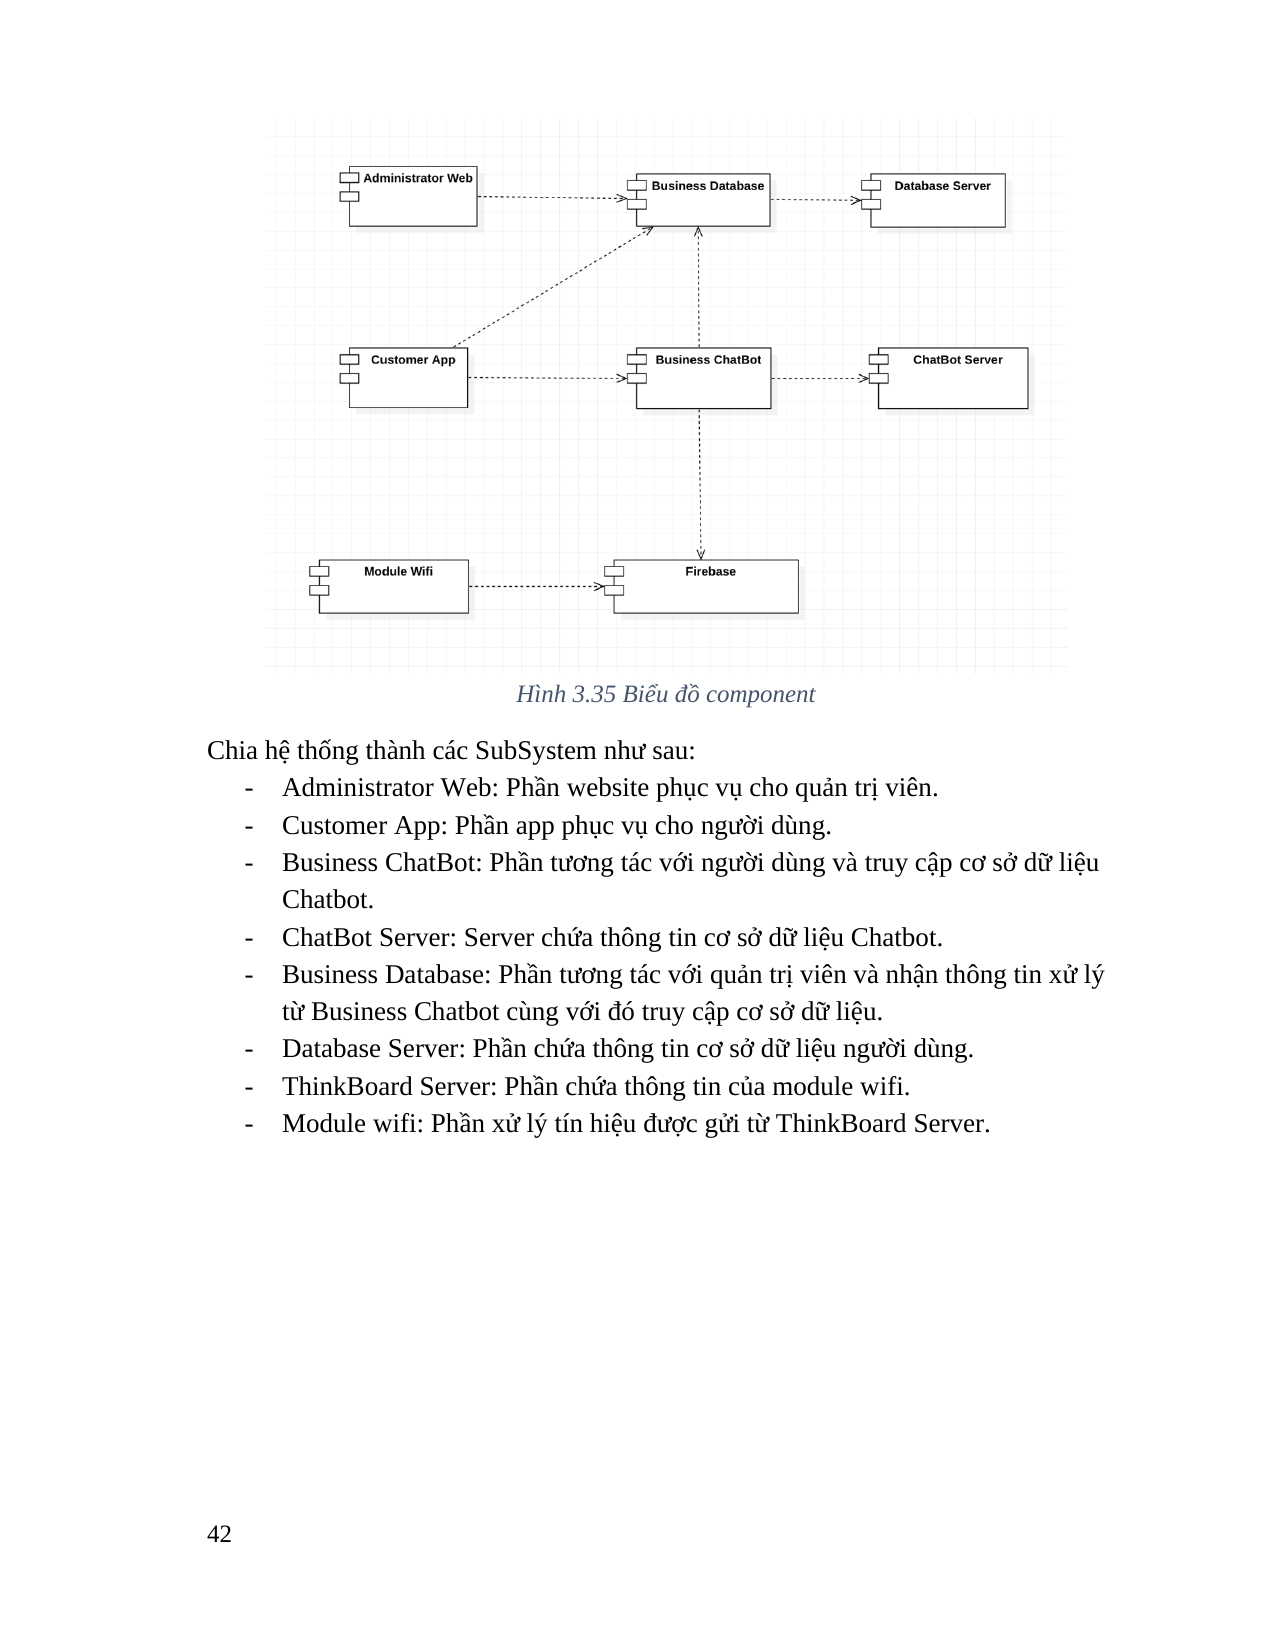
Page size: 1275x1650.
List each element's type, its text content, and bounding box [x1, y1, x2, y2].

list Business ChatBot: Phần tương tác với người dùng và truy cập cơ sở dữ liệu Chatbot. [244, 846, 1127, 914]
text Hình . Biểu đồ component [207, 679, 1127, 708]
list Database Server: Phần chứa thông tin cơ sở dữ liệu người dùng. [244, 1032, 1127, 1064]
text Chia hệ thống thành các SubSystem như sau: [207, 734, 1127, 765]
list Administrator Web: Phần website phục vụ cho quản trị viên. [244, 771, 1127, 803]
list ThinkBoard Server: Phần chứa thông tin của module wifi. [244, 1070, 1127, 1101]
picture [266, 118, 1068, 674]
list Customer App: Phần app phục vụ cho người dùng. [244, 809, 1127, 840]
list Module wifi: Phần xử lý tín hiệu được gửi từ ThinkBoard Server. [244, 1107, 1127, 1138]
list Business Database: Phần tương tác với quản trị viên và nhận thông tin xử lý từ Business Chatbot cùng với đó truy cập cơ sở dữ liệu. [244, 958, 1127, 1026]
list ChatBot Server: Server chứa thông tin cơ sở dữ liệu Chatbot. [244, 921, 1127, 952]
